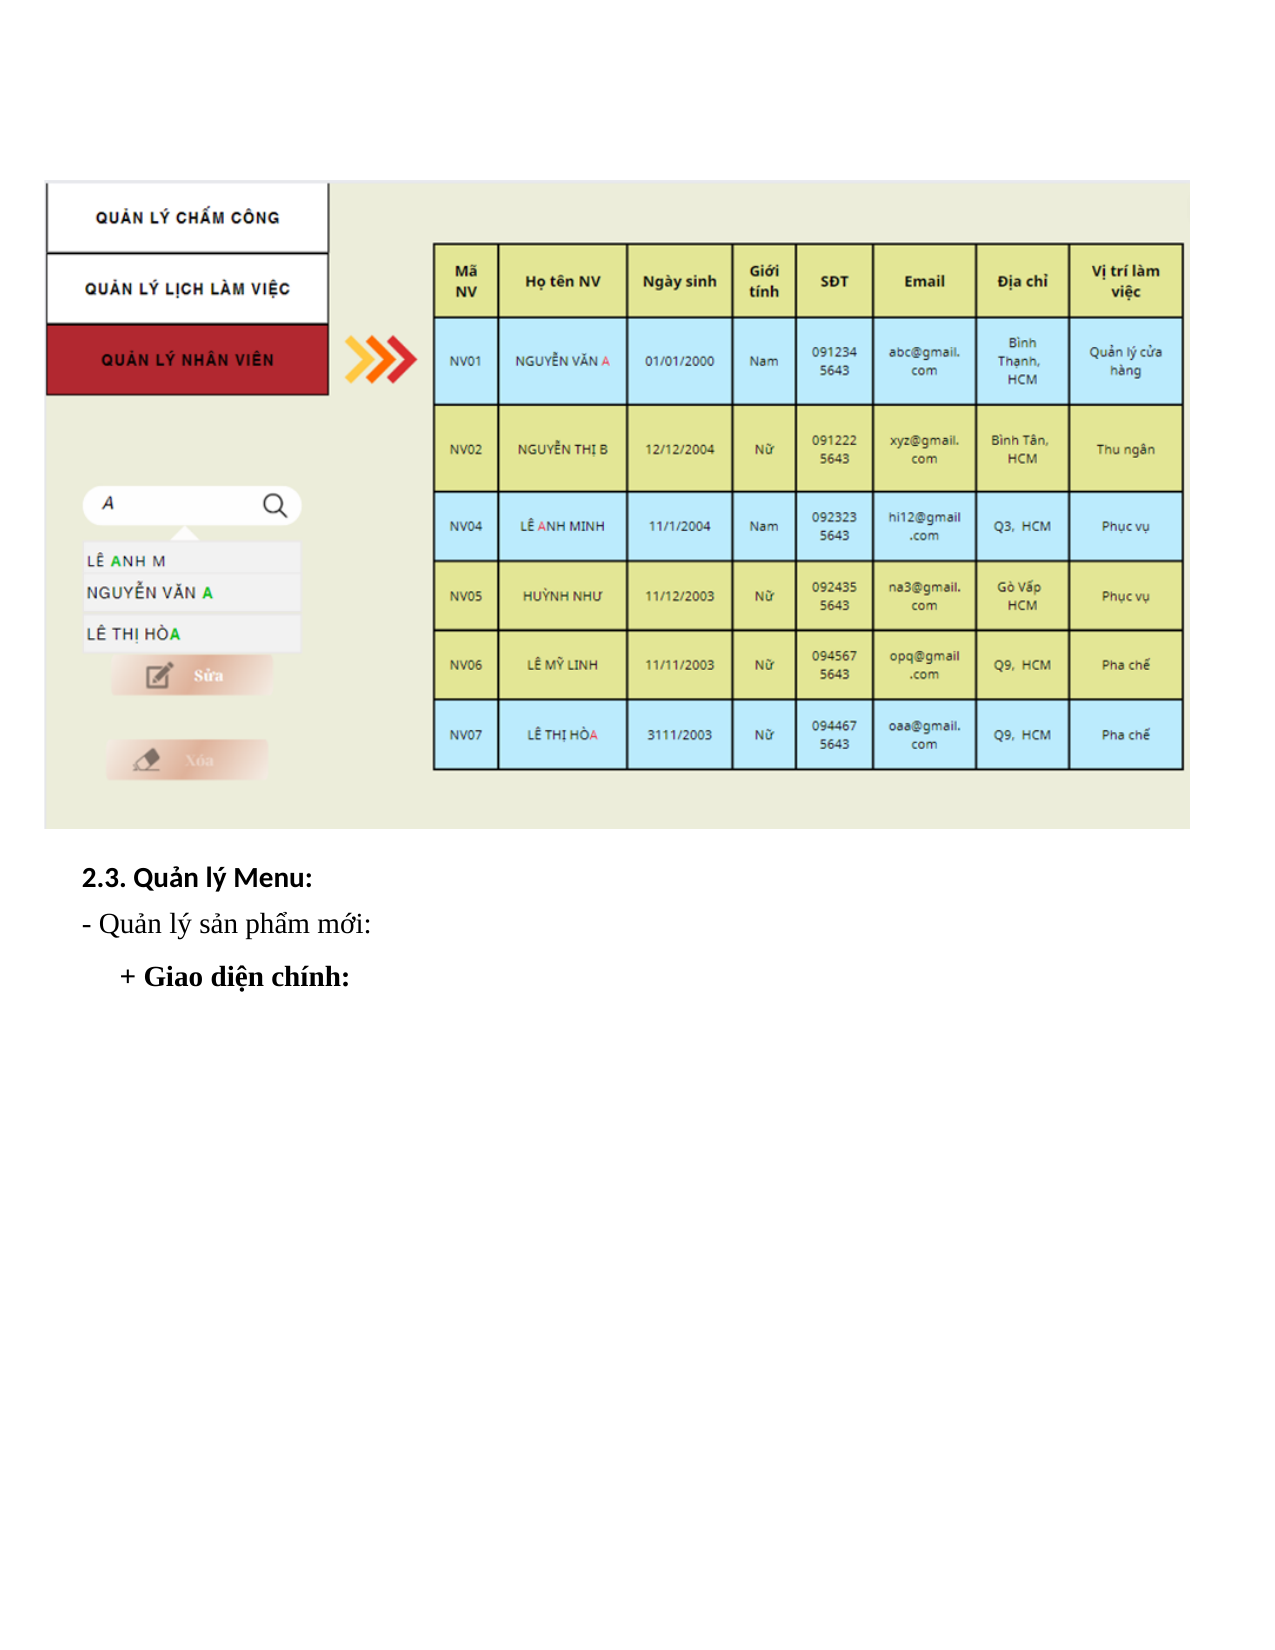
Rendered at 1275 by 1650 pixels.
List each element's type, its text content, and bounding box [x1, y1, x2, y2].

picture [44, 180, 1190, 829]
text - Quản lý sản phẩm mới: [44, 906, 1219, 940]
subtitle 2.3. Quản lý Menu: [44, 859, 1219, 895]
text + Giao diện chính: [44, 959, 1219, 993]
